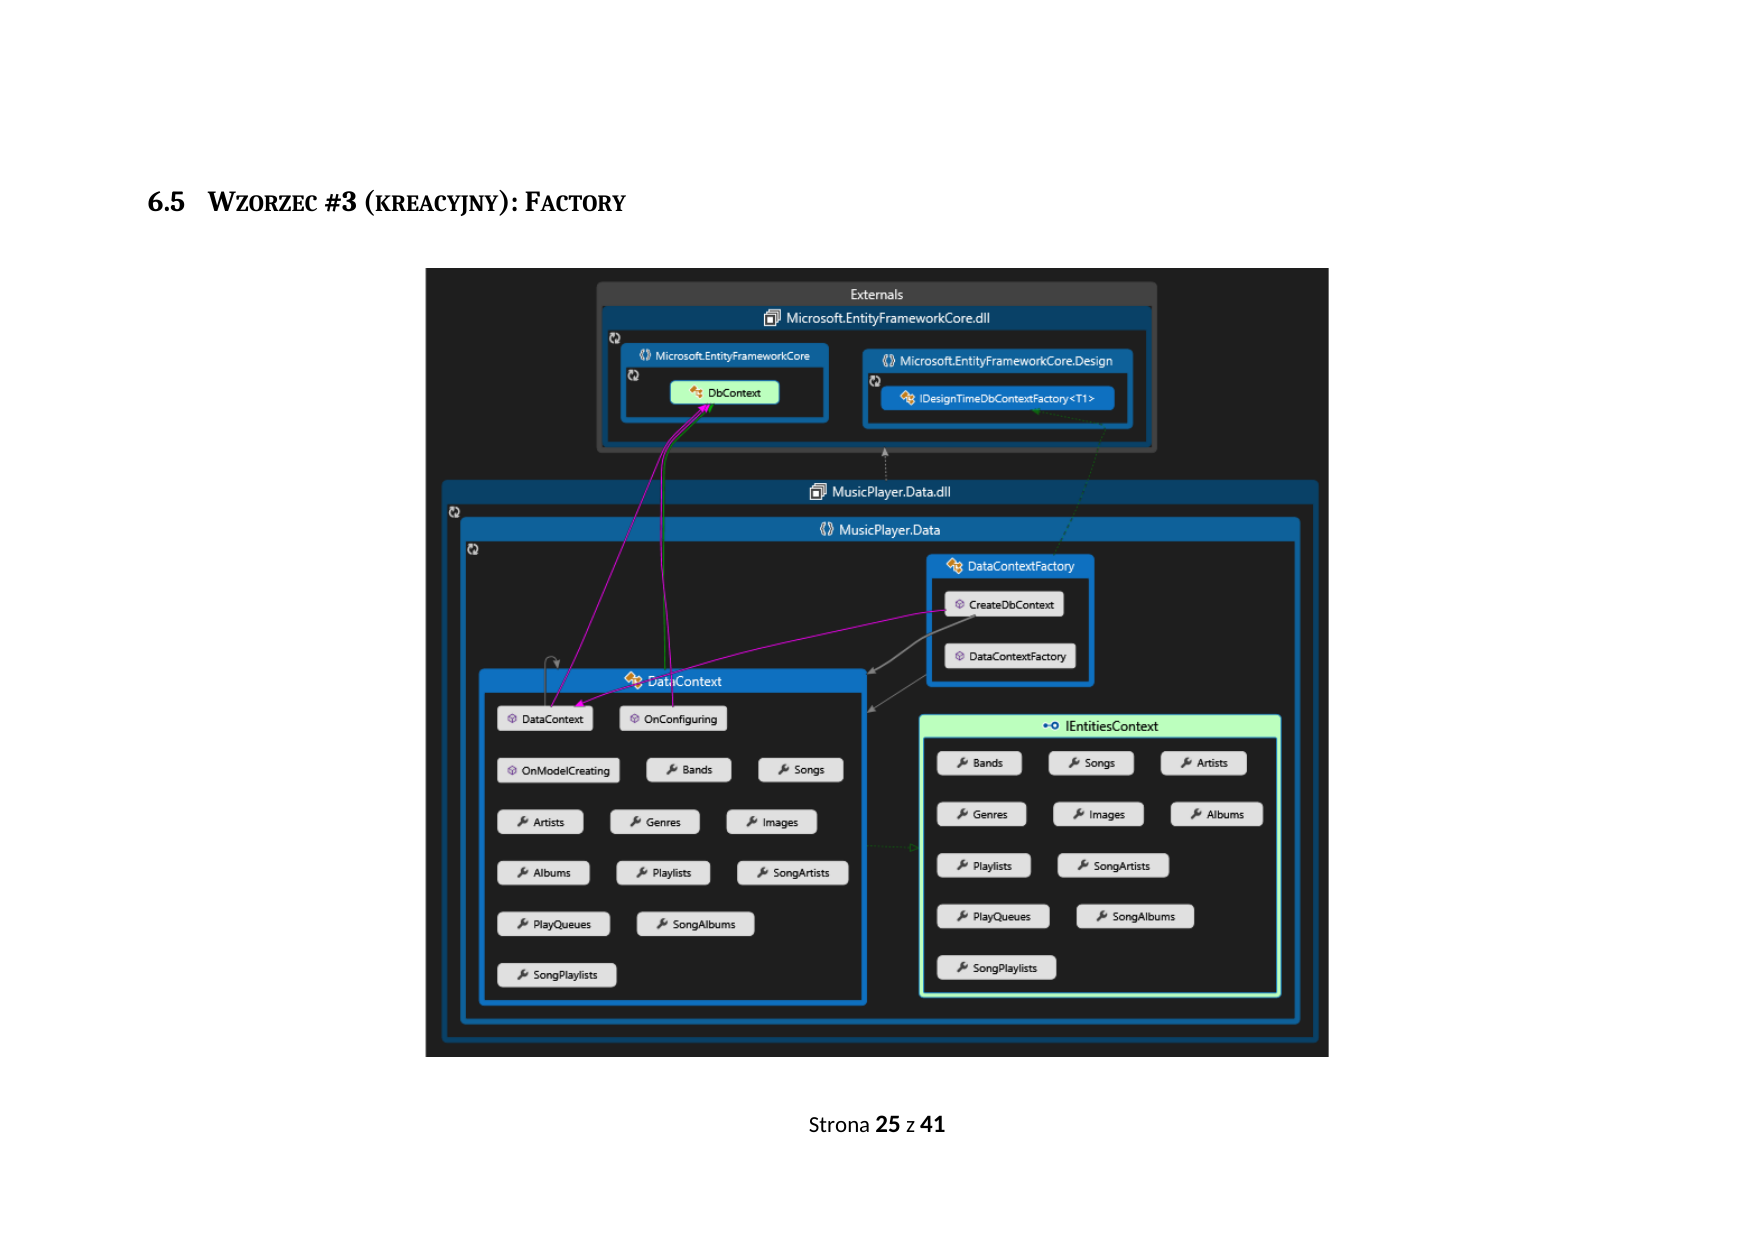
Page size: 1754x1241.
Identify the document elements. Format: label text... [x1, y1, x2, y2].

picture [425, 268, 1329, 1057]
subtitle Wzorzec #3 (kreacyjny): Factory [148, 185, 1606, 219]
